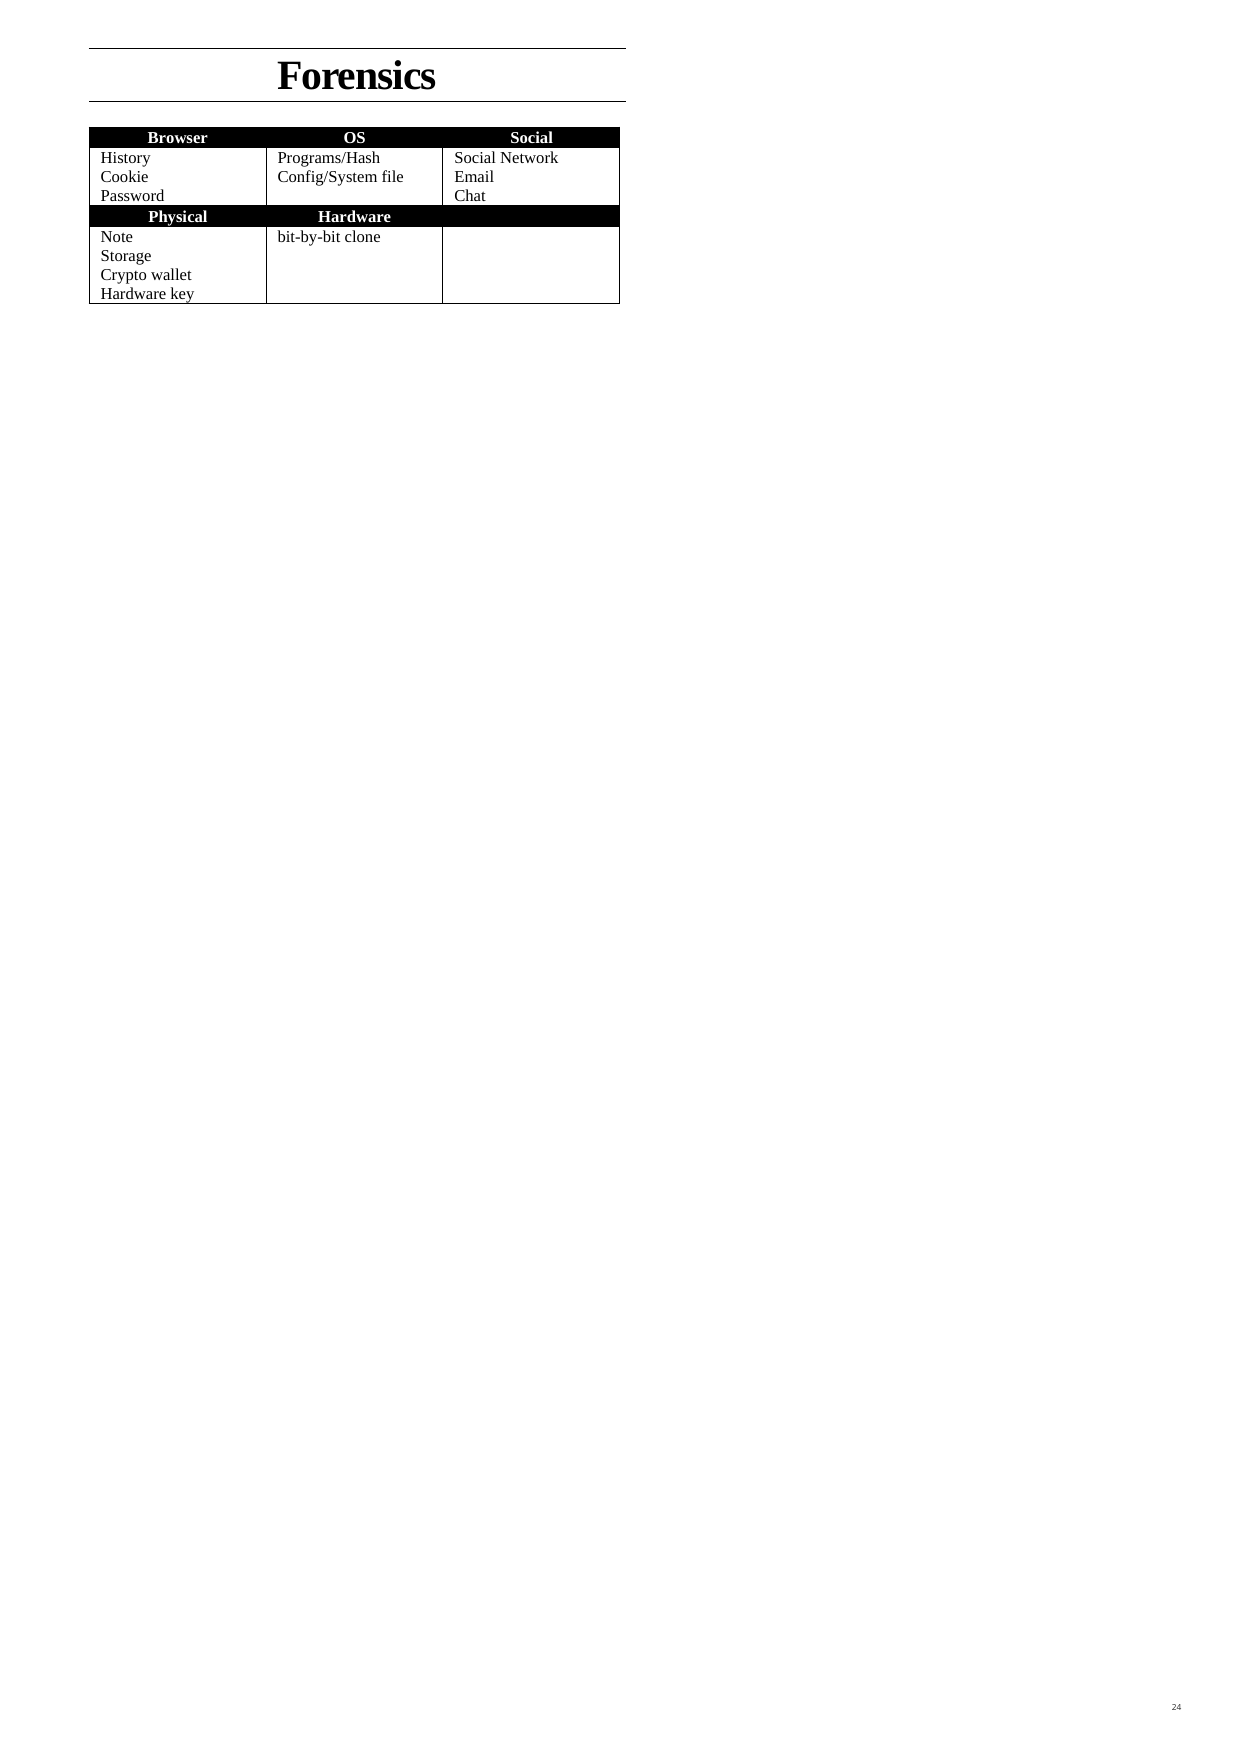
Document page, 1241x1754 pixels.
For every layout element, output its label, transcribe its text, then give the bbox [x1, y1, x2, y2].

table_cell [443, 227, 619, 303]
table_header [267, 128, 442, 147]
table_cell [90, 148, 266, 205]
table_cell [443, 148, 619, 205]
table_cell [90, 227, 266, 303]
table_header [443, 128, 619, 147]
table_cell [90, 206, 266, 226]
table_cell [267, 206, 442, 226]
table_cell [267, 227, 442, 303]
subtitle Forensics [89, 49, 626, 101]
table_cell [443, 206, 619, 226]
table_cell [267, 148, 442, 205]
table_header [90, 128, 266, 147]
